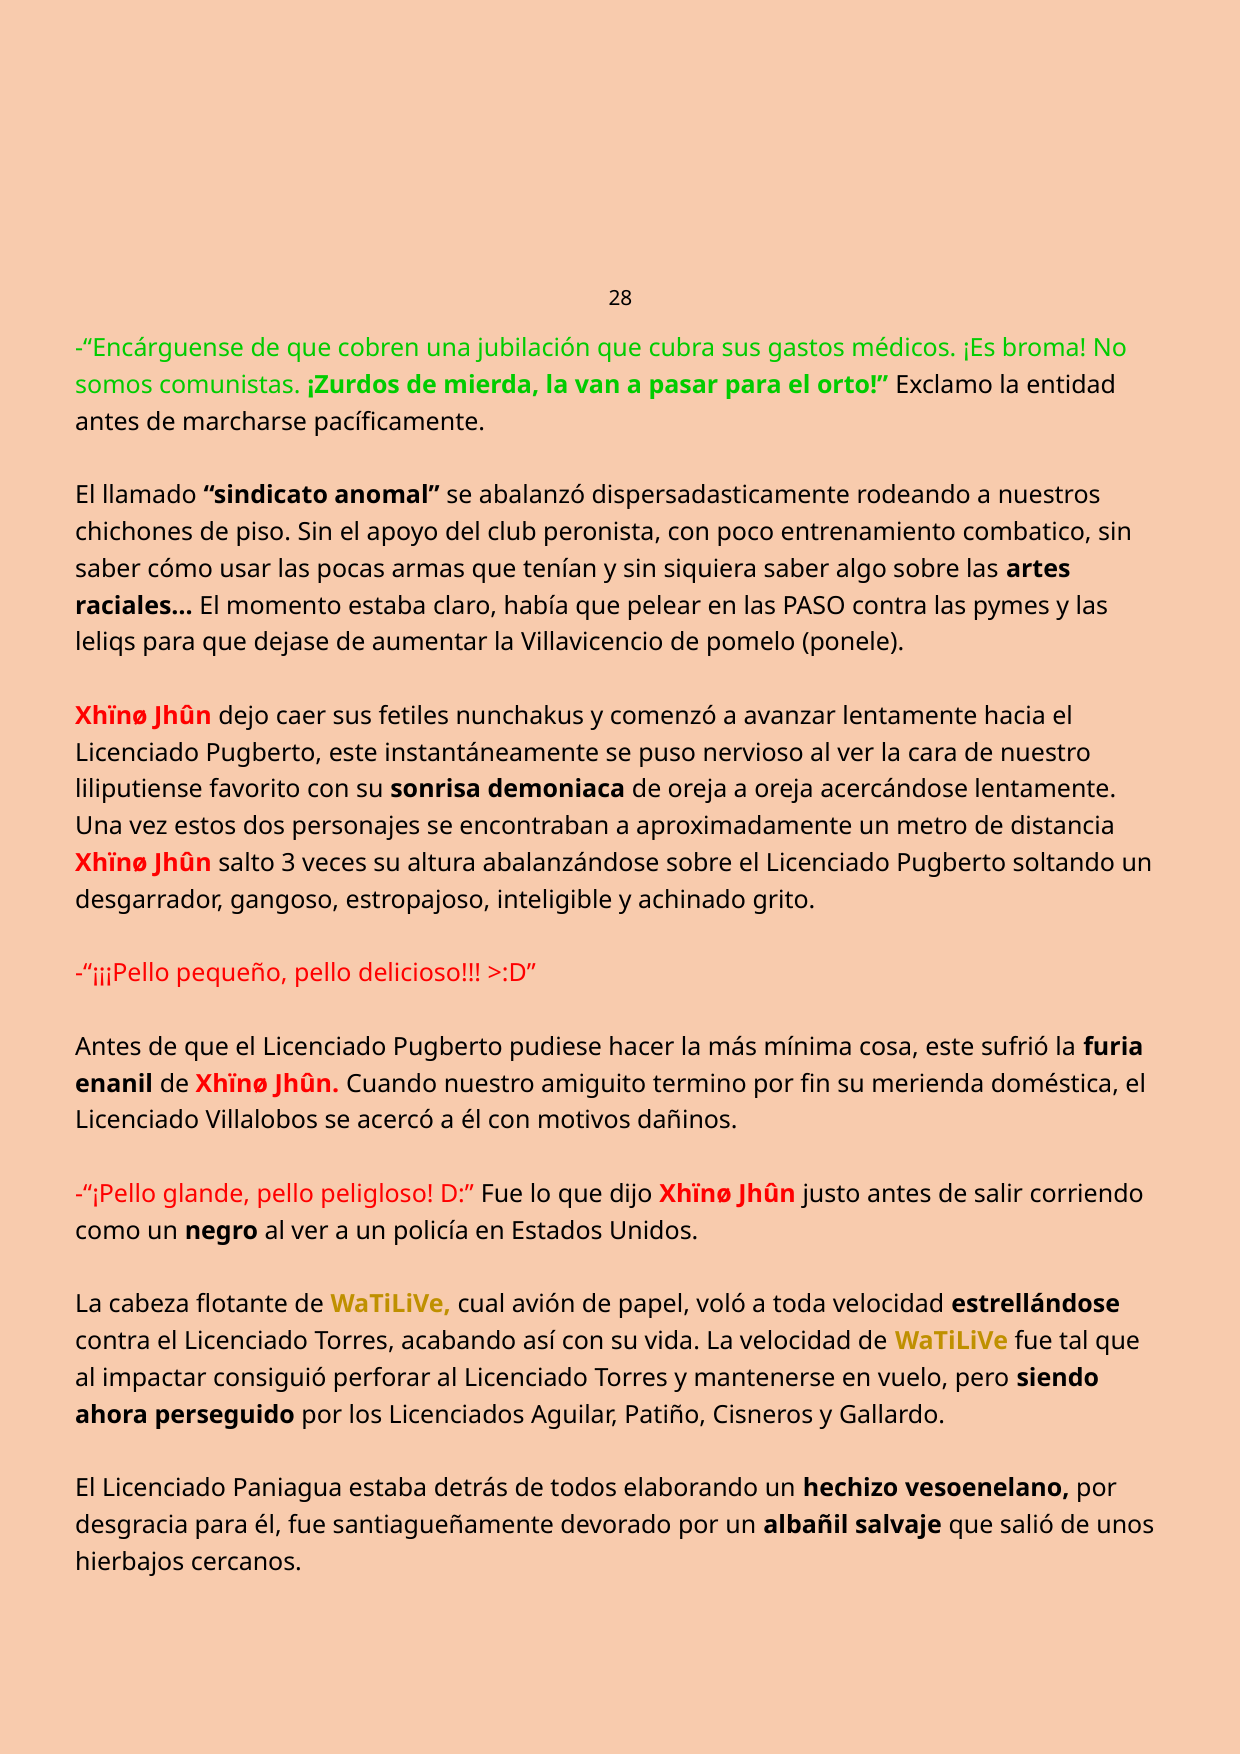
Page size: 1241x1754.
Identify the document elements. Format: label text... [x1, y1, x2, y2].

text Xhïnø Jhûn dejo caer sus fetiles nunchakus y comenzó a avanzar lentamente hacia el Licenciado Pugberto, este instantáneamente se puso nervioso al ver la cara de nuestro liliputiense favorito con su sonrisa demoniaca de oreja a oreja acercándose lentamente. Una vez estos dos personajes se encontraban a aproximadamente un metro de distancia Xhïnø Jhûn salto 3 veces su altura abalanzándose sobre el Licenciado Pugberto soltando un desgarrador, gangoso, estropajoso, inteligible y achinado grito. [75, 698, 1165, 916]
text 28 [75, 283, 1165, 311]
text Antes de que el Licenciado Pugberto pudiese hacer la más mínima cosa, este sufrió la furia enanil de Xhïnø Jhûn. Cuando nuestro amiguito termino por fin su merienda doméstica, el Licenciado Villalobos se acercó a él con motivos dañinos. [75, 1028, 1165, 1136]
text -“Encárguense de que cobren una jubilación que cubra sus gastos médicos. ¡Es broma! No somos comunistas. ¡Zurdos de mierda, la van a pasar para el orto!” Exclamo la entidad antes de marcharse pacíficamente. [75, 330, 1165, 437]
text -“¡¡¡Pello pequeño, pello delicioso!!! >:D” [75, 955, 1165, 989]
text -“¡Pello glande, pello peligloso! D:” Fue lo que dijo Xhïnø Jhûn justo antes de salir corriendo como un negro al ver a un policía en Estados Unidos. [75, 1176, 1165, 1246]
text El llamado “sindicato anomal” se abalanzó dispersadasticamente rodeando a nuestros chichones de piso. Sin el apoyo del club peronista, con poco entrenamiento combatico, sin saber cómo usar las pocas armas que tenían y sin siquiera saber algo sobre las artes raciales… El momento estaba claro, había que pelear en las PASO contra las pymes y las leliqs para que dejase de aumentar la Villavicencio de pomelo (ponele). [75, 477, 1165, 658]
text El Licenciado Paniagua estaba detrás de todos elaborando un hechizo vesoenelano, por desgracia para él, fue santiagueñamente devorado por un albañil salvaje que salió de unos hierbajos cercanos. [75, 1470, 1165, 1577]
text La cabeza flotante de WaTiLiVe, cual avión de papel, voló a toda velocidad estrellándose contra el Licenciado Torres, acabando así con su vida. La velocidad de WaTiLiVe fue tal que al impactar consiguió perforar al Licenciado Torres y mantenerse en vuelo, pero siendo ahora perseguido por los Licenciados Aguilar, Patiño, Cisneros y Gallardo. [75, 1286, 1165, 1430]
